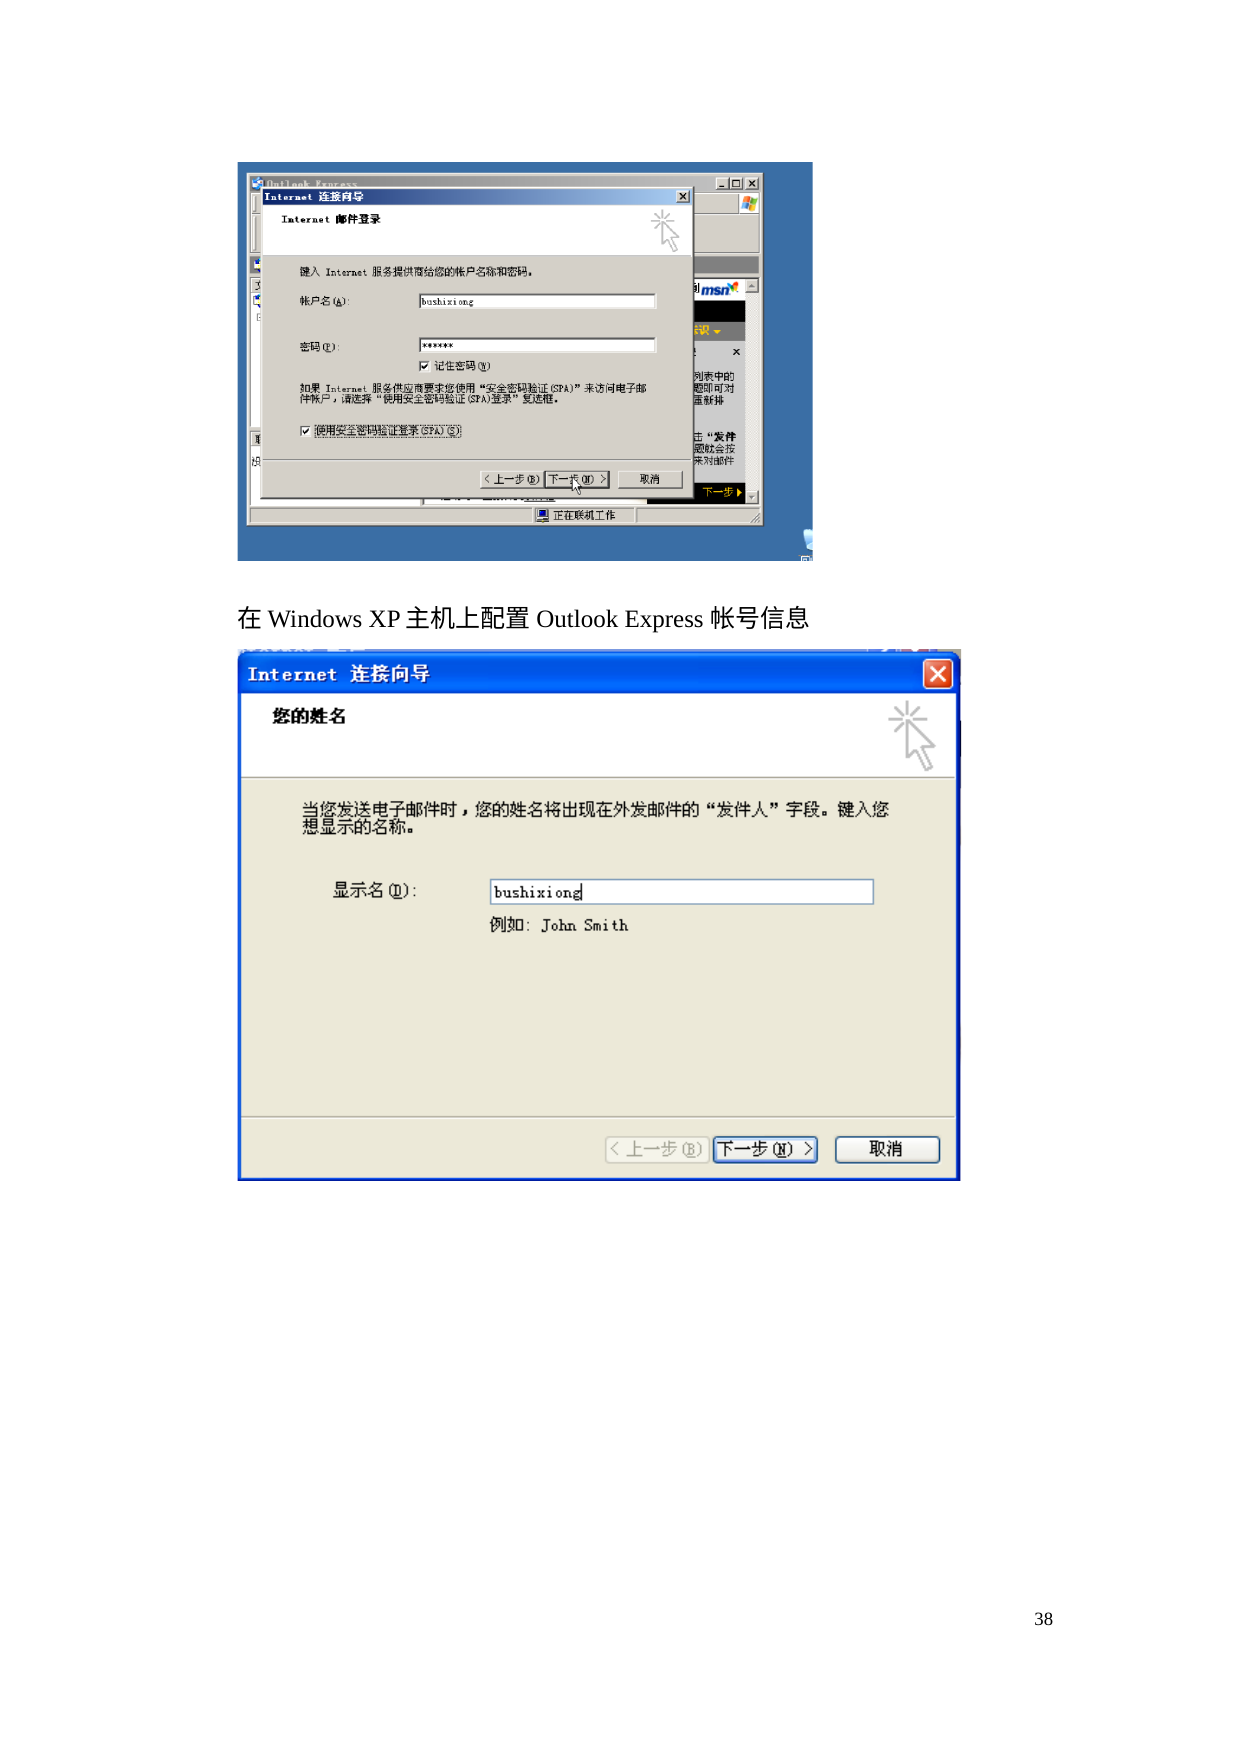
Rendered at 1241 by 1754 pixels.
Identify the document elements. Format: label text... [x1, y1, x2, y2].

picture [237, 162, 813, 561]
picture [237, 649, 962, 1181]
text 在Windows XP主机上配置 Outlook Express 帐号信息 [187, 584, 1053, 649]
